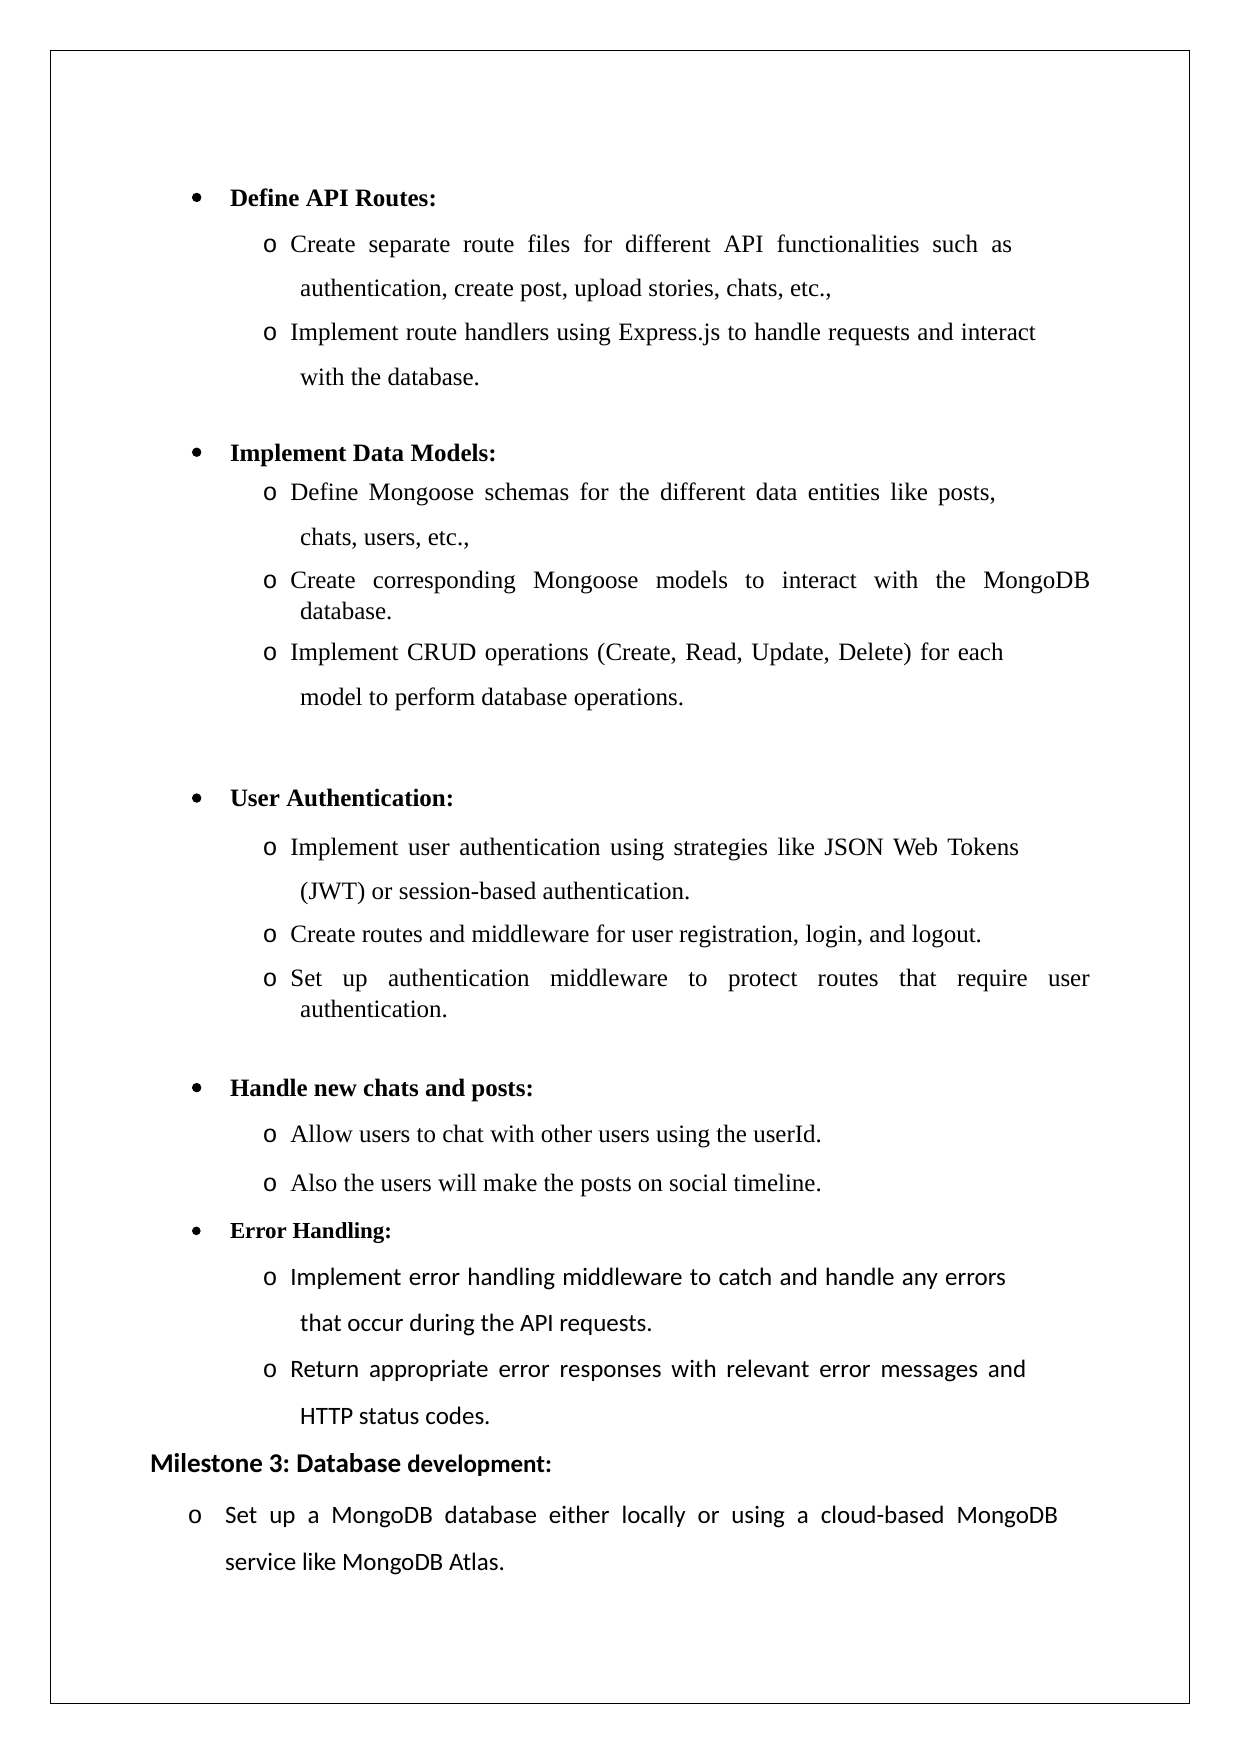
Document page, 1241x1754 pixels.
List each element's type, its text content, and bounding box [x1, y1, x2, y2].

list Create separate route files for different API functionalities such as authentication, create post, upload stories, chats, etc., [262, 229, 1012, 302]
list Implement route handlers using Express.js to handle requests and interact with the database. [262, 317, 1037, 391]
subtitle Handle new chats and posts: [192, 1073, 1090, 1102]
list Set up authentication middleware to protect routes that require user authentication. [262, 963, 1090, 1023]
text Milestone 3: Database development: [150, 1446, 1090, 1479]
list Implement CRUD operations (Create, Read, Update, Delete) for each model to perform database operations. [262, 637, 1004, 711]
subtitle Implement Data Models: [192, 438, 1090, 466]
subtitle User Authentication: [192, 783, 1090, 812]
list Create corresponding Mongoose models to interact with the MongoDB database. [262, 565, 1090, 624]
list Define Mongoose schemas for the different data entities like posts, chats, users, etc., [262, 477, 997, 551]
subtitle Error Handling: [192, 1217, 1090, 1244]
subtitle Define API Routes: [192, 183, 1090, 212]
list Return appropriate error responses with relevant error messages and HTTP status codes. [262, 1353, 1027, 1431]
list Allow users to chat with other users using the userId. [262, 1119, 1034, 1150]
list Implement user authentication using strategies like JSON Web Tokens (JWT) or session-based authentication. [262, 832, 1020, 905]
list Create routes and middleware for user registration, login, and logout. [262, 919, 1090, 950]
list Implement error handling middleware to catch and handle any errors that occur during the API requests. [262, 1261, 1006, 1338]
list Set up a MongoDB database either locally or using a cloud-based MongoDB service like MongoDB Atlas. [187, 1499, 1059, 1576]
list Also the users will make the posts on social timeline. [262, 1168, 983, 1199]
